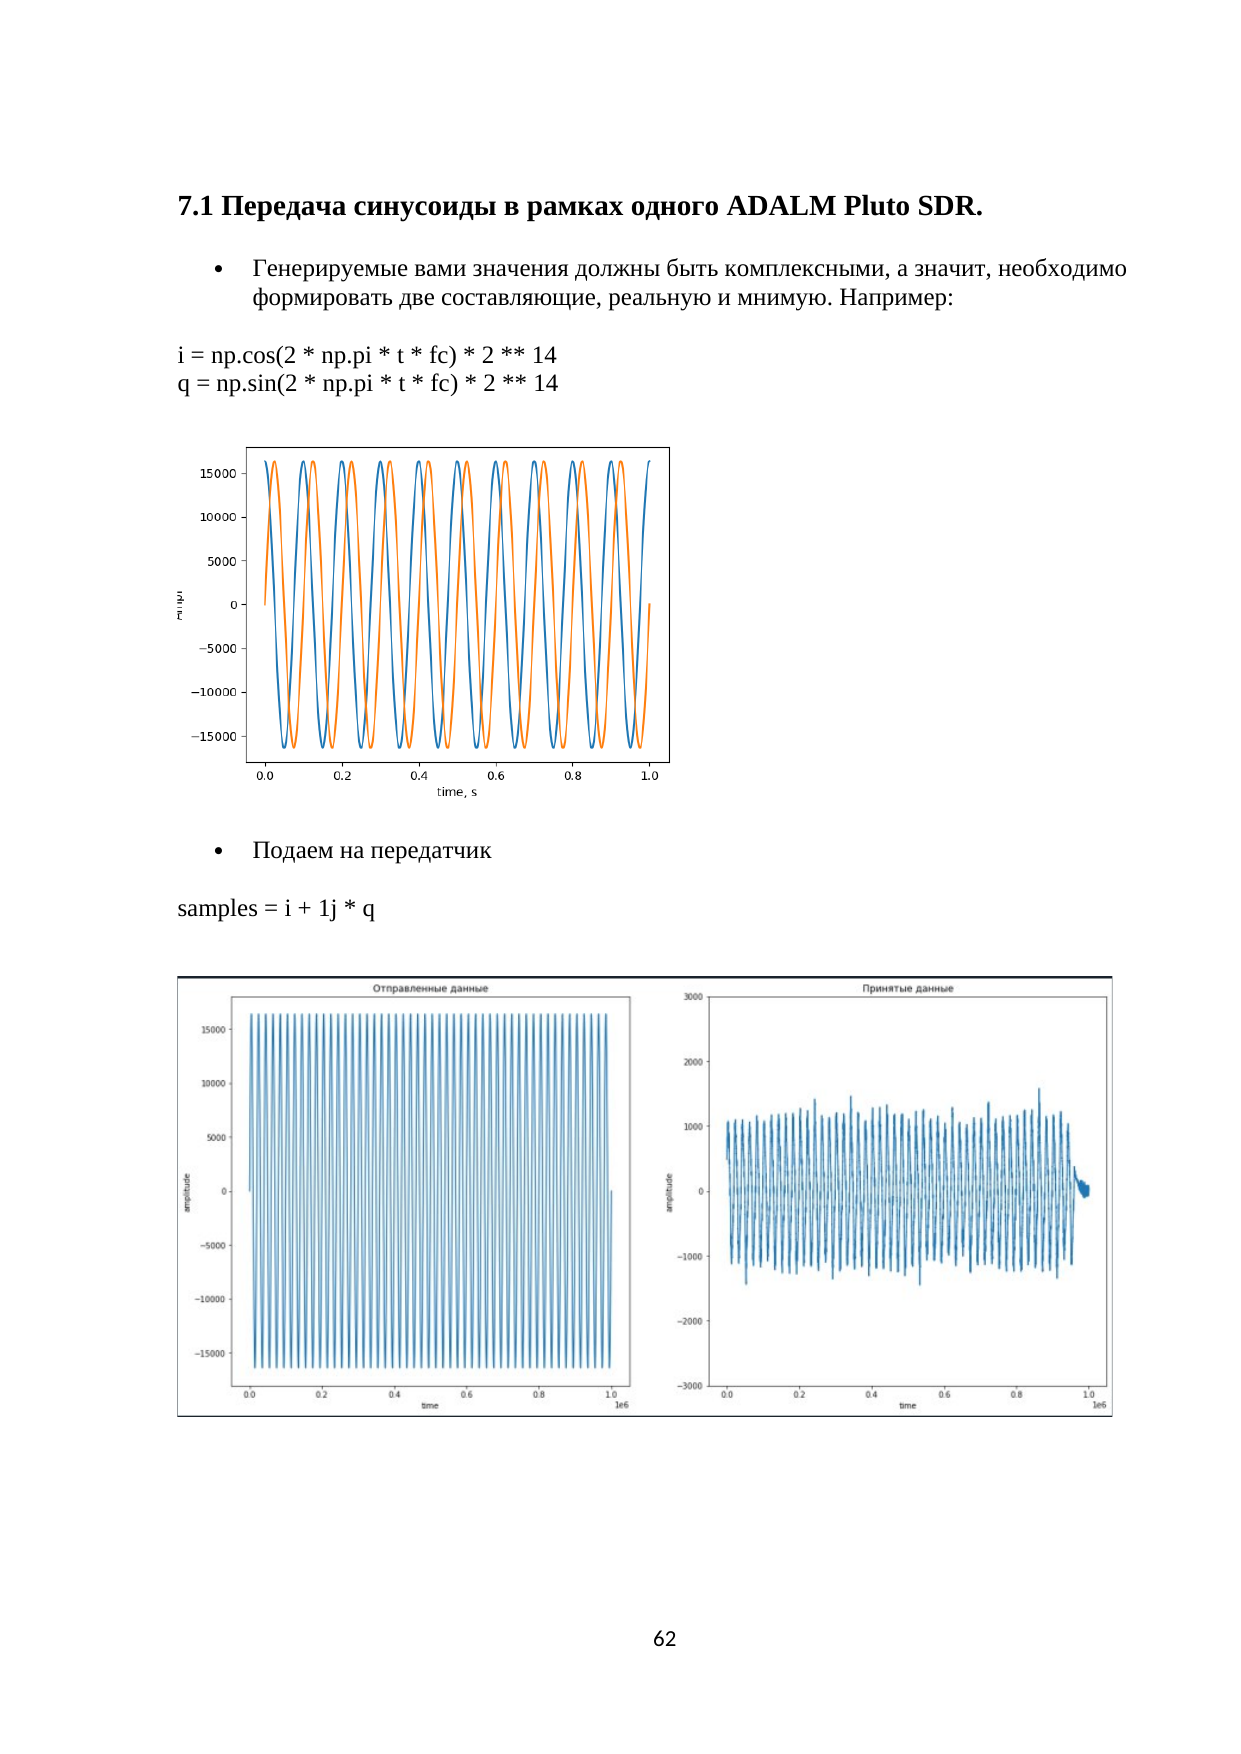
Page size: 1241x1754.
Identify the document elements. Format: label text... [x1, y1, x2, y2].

text q = np.sin(2 * np.pi * t * fc) * 2 ** 14 [177, 368, 1152, 397]
text i = np.cos(2 * np.pi * t * fc) * 2 ** 14 [177, 340, 1152, 368]
list Генерируемые вами значения должны быть комплексными, а значит, необходимо формировать две составляющие, реальную и мнимую. Например: [215, 253, 1152, 311]
subtitle 7.1 Передача синусоиды в рамках одного ADALM Pluto SDR. [177, 188, 1152, 221]
text samples = i + 1j * q [177, 893, 1152, 922]
picture [177, 397, 723, 807]
list Подаем на передатчик [215, 836, 1152, 864]
picture [177, 976, 1113, 1417]
